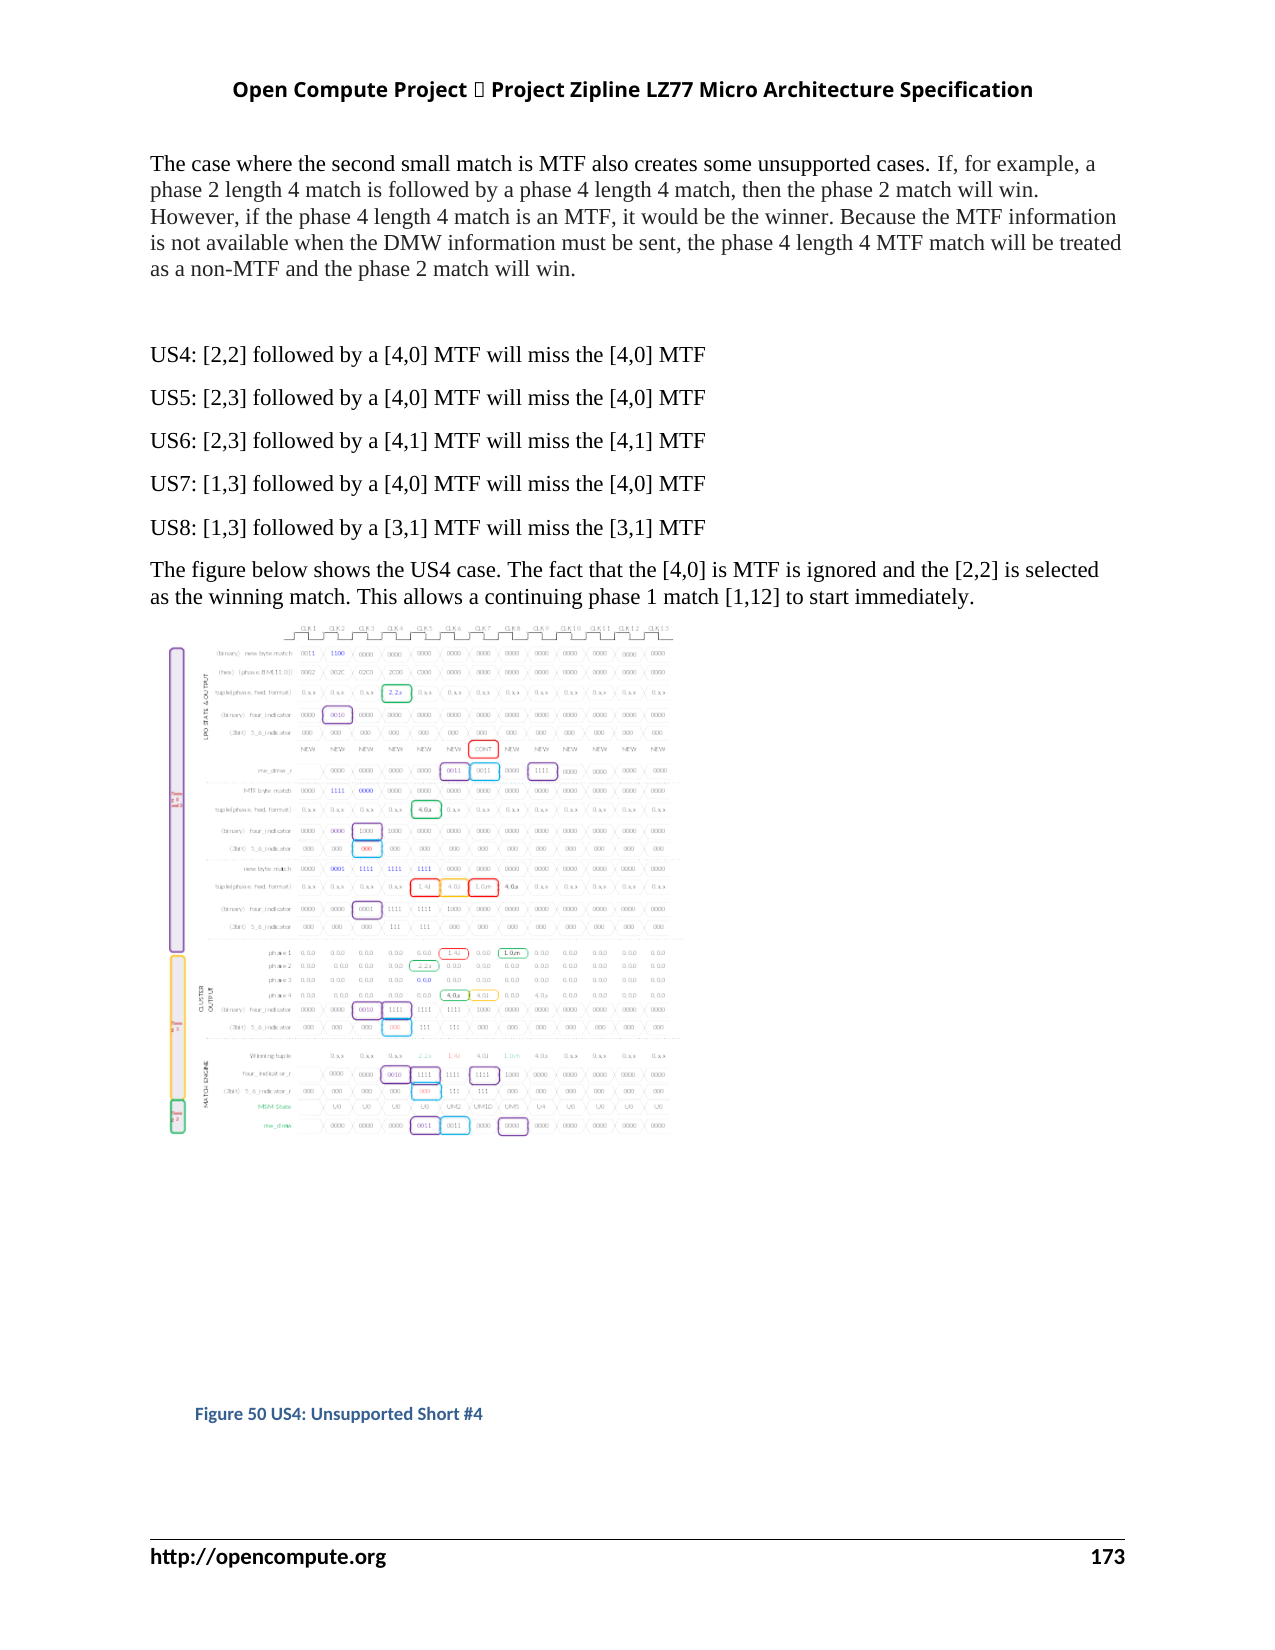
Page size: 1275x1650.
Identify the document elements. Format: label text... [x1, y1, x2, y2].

text US6: [2,3] followed by a [4,1] MTF will miss the [4,1] MTF [150, 427, 1125, 454]
text The case where the second small match is MTF also creates some unsupported cases. If, for example, a phase 2 length 4 match is followed by a phase 4 length 4 match, then the phase 2 match will win. However, if the phase 4 length 4 match is an MTF, it would be the winner. Because the MTF information is not available when the DMW information must be sent, the phase 4 length 4 MTF match will be treated as a non-MTF and the phase 2 match will win. [150, 150, 1125, 282]
text Figure 50 US4: Unsupported Short #4 [195, 1403, 1125, 1426]
text US5: [2,3] followed by a [4,0] MTF will miss the [4,0] MTF [150, 384, 1125, 411]
text The figure below shows the US4 case. The fact that the [4,0] is MTF is ignored and the [2,2] is selected as the winning match. This allows a continuing phase 1 match [1,12] to start immediately. [150, 557, 1125, 609]
text US4: [2,2] followed by a [4,0] MTF will miss the [4,0] MTF [150, 341, 1125, 368]
text US8: [1,3] followed by a [3,1] MTF will miss the [3,1] MTF [150, 513, 1125, 540]
text US7: [1,3] followed by a [4,0] MTF will miss the [4,0] MTF [150, 471, 1125, 497]
